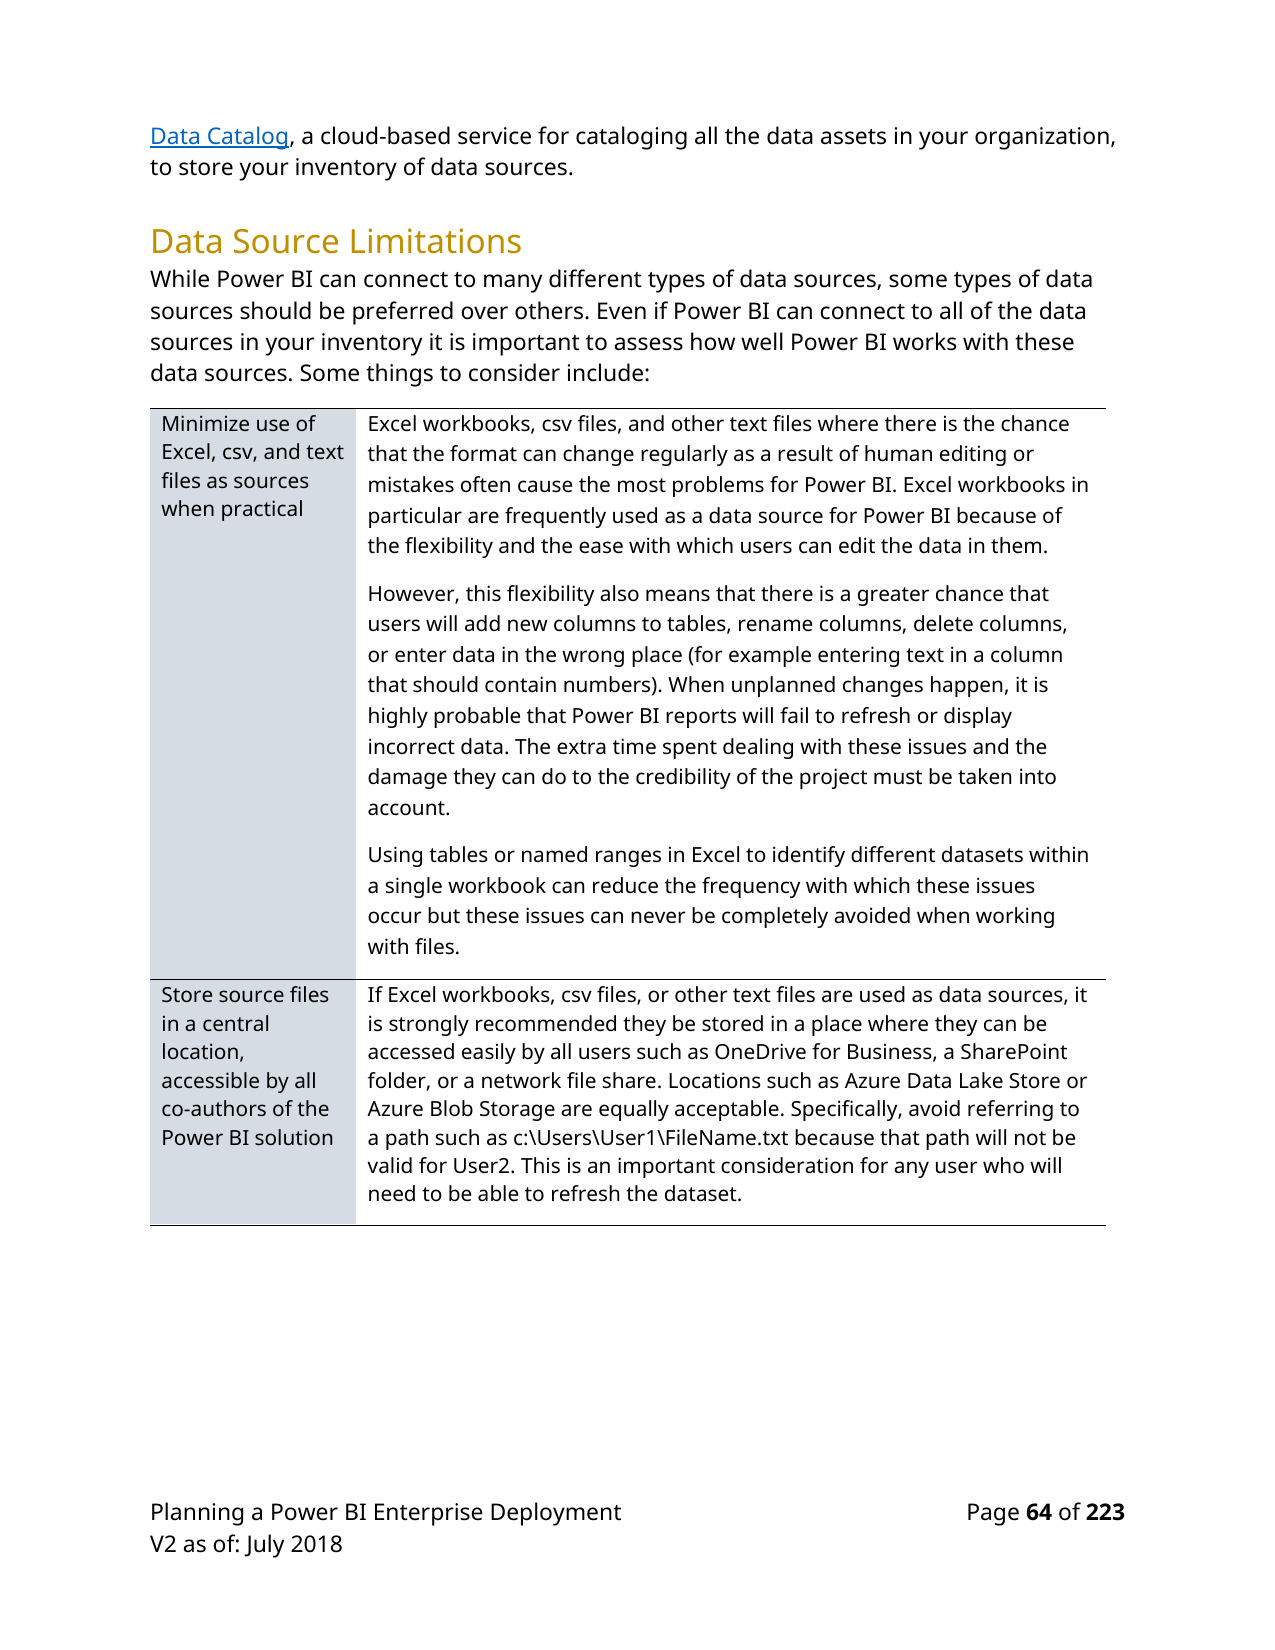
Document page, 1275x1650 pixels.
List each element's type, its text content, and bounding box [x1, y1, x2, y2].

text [150, 120, 1125, 182]
table_cell If Excel workbooks, csv files, or other text files are used as data sources, it is strongly recommended they be stored in a place where they can be accessed easily by all users such as OneDrive for Business, a SharePoint folder, or a network file share. Locations such as Azure Data Lake Store or Azure Blob Storage are equally acceptable. Specifically, avoid referring to a path such as c:\Users\User1\FileName.txt because that path will not be valid for User2. This is an important consideration for any user who will need to be able to refresh the dataset. [356, 980, 1106, 1224]
subtitle Data Source Limitations [150, 218, 1125, 263]
table_header Minimize use of Excel, csv, and text files as sources when practical [150, 409, 356, 979]
table_header Excel workbooks, csv files, and other text files where there is the chance that the format can change regularly as a result of human editing or mistakes often cause the most problems for Power BI. Excel workbooks in particular are frequently used as a data source for Power BI because of the flexibility and the ease with which users can edit the data in them. However, this flexibility also means that there is a greater chance that users will add new columns to tables, rename columns, delete columns, or enter data in the wrong place (for example entering text in a column that should contain numbers). When unplanned changes happen, it is highly probable that Power BI reports will fail to refresh or display incorrect data. The extra time spent dealing with these issues and the damage they can do to the credibility of the project must be taken into account. Using tables or named ranges in Excel to identify different datasets within a single workbook can reduce the frequency with which these issues occur but these issues can never be completely avoided when working with files. [356, 409, 1106, 979]
table_cell Store source files in a central location, accessible by all co-authors of the Power BI solution [150, 980, 356, 1224]
text While Power BI can connect to many different types of data sources, some types of data sources should be preferred over others. Even if Power BI can connect to all of the data sources in your inventory it is important to assess how well Power BI works with these data sources. Some things to consider include: [150, 263, 1125, 388]
